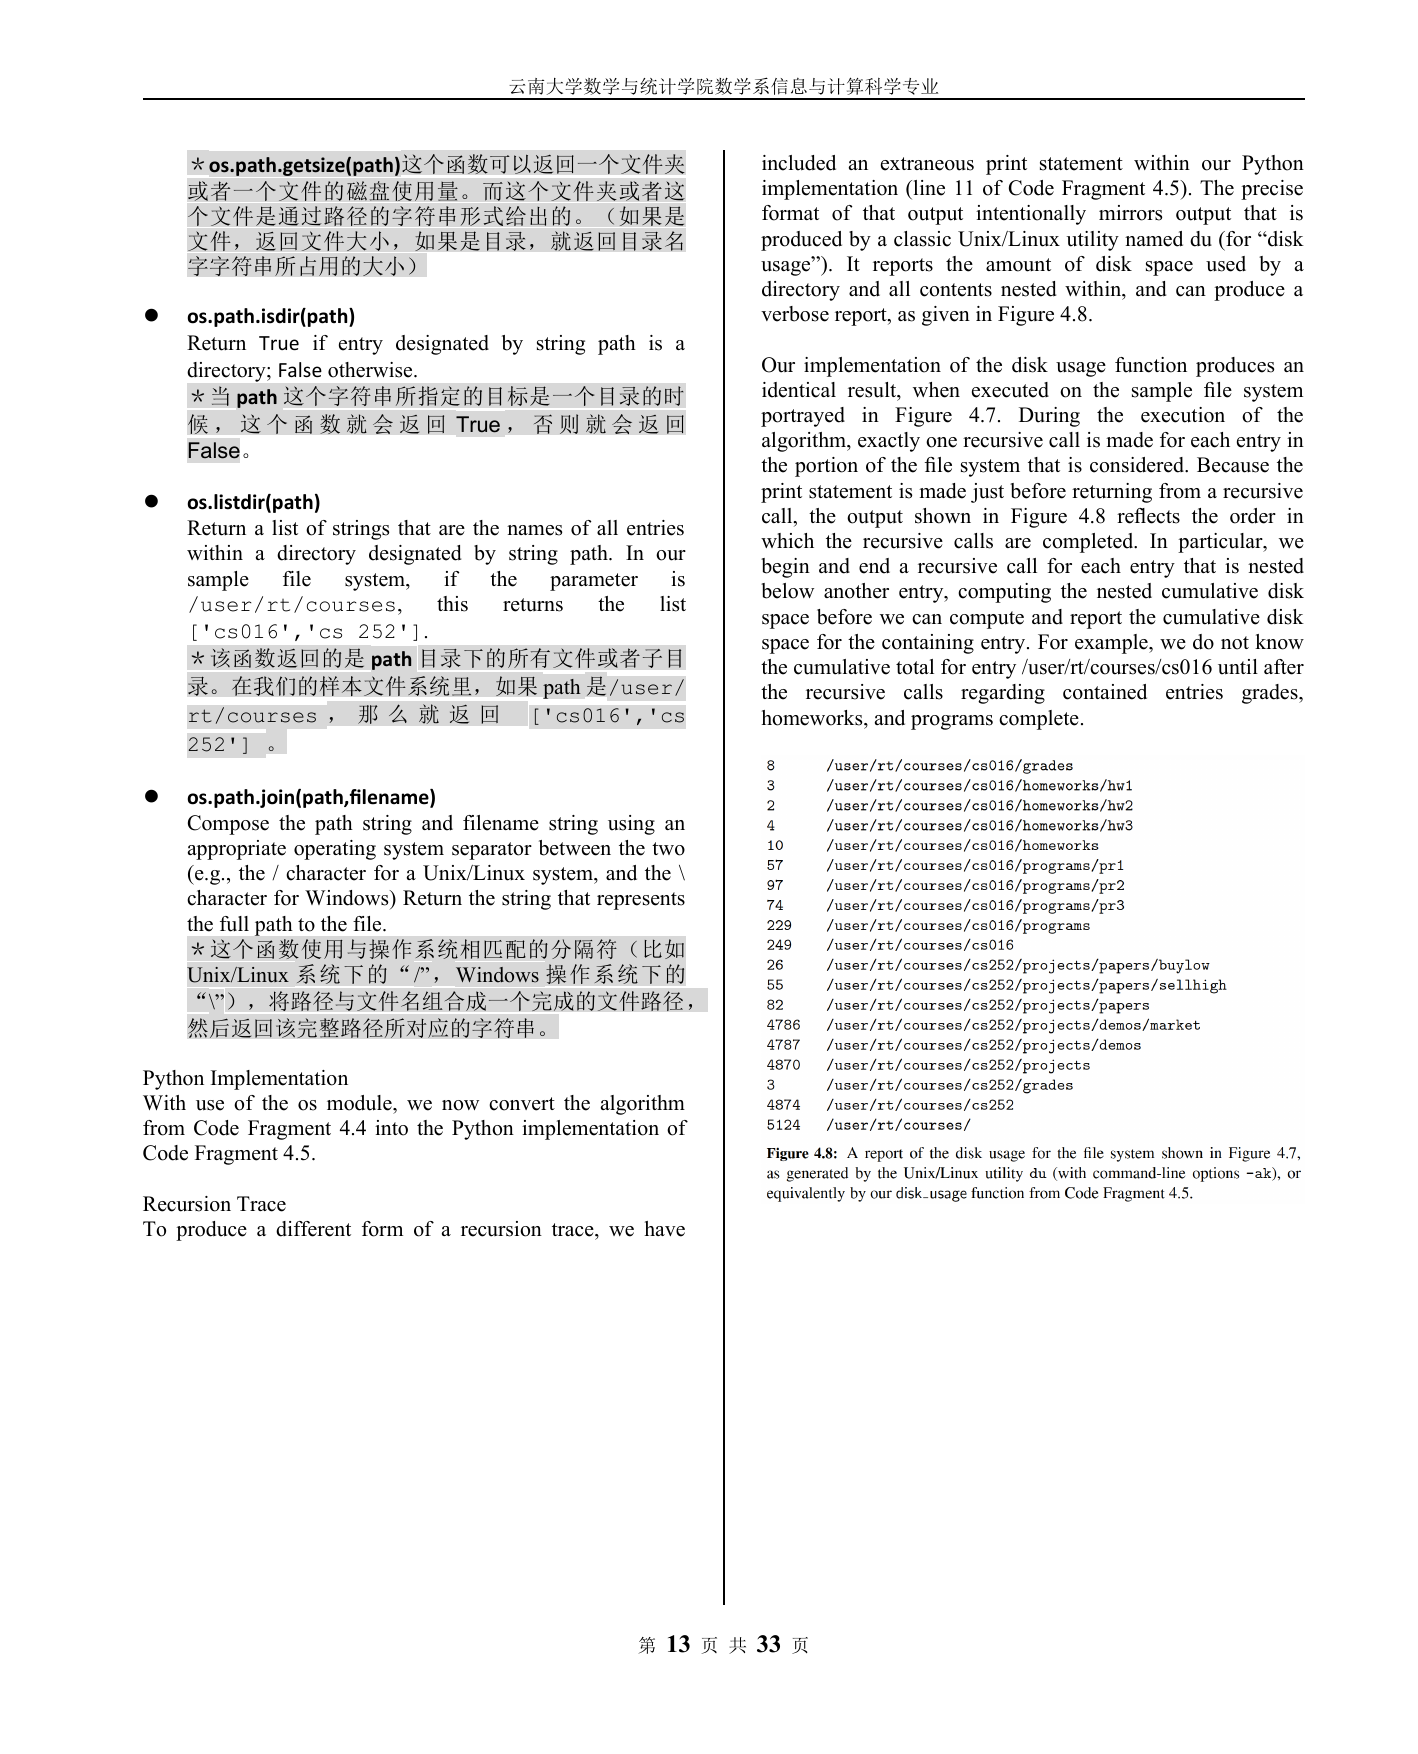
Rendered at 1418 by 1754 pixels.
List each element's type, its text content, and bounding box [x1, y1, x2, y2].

picture [761, 755, 1305, 1204]
list os.listdir(path) Return a list of strings that are the names of all entries within a directory designated by string path. In our sample file system, if the parameter is /user/rt/courses, this returns the list ['cs016','cs 252']. ＊该函数返回的是path目录下的所有文件或者子目录。在我们的样本文件系统里，如果path是/user/rt/courses，那么就返回 ['cs016','cs 252'] 。 [143, 488, 686, 783]
text With use of the os module, we now convert the algorithm from Code Fragment 4.4 into the Python implementation of Code Fragment 4.5. [142, 1090, 686, 1165]
list os.path.join(path,filename) Compose the path string and filename string using an appropriate operating system separator between the two (e.g., the / character for a Unix/Linux system, and the \ character for Windows) Return the string that represents the full path to the file. ＊这个函数使用与操作系统相匹配的分隔符（比如Unix/Linux系统下的“/”，Windows操作系统下的“\”），将路径与文件名组合成一个完成的文件路径，然后返回该完整路径所对应的字符串。 [143, 783, 686, 1039]
text To produce a different form of a recursion trace, we have included an extraneous print statement within our Python implementation (line 11 of Code Fragment 4.5). The precise format of that output intentionally mirrors output that is produced by a classic Unix/Linux utility named du (for “disk usage”). It reports the amount of disk space used by a directory and all contents nested within, and can produce a verbose report, as given in Figure 4.8. [761, 150, 1305, 326]
text Recursion Trace [142, 1191, 686, 1216]
list os.path.isdir(path) Return True if entry designated by string path is a directory; False otherwise. ＊当path这个字符串所指定的目标是一个目录的时候，这个函数就会返回True，否则就会返回False。 [143, 303, 686, 488]
text Our implementation of the disk usage function produces an identical result, when executed on the sample ﬁle system portrayed in Figure 4.7. During the execution of the algorithm, exactly one recursive call is made for each entry in the portion of the ﬁle system that is considered. Because the print statement is made just before returning from a recursive call, the output shown in Figure 4.8 reﬂects the order in which the recursive calls are completed. In particular, we begin and end a recursive call for each entry that is nested below another entry, computing the nested cumulative disk space before we can compute and report the cumulative disk space for the containing entry. For example, we do not know the cumulative total for entry /user/rt/courses/cs016 until after the recursive calls regarding contained entries grades, homeworks, and programs complete. [761, 352, 1305, 730]
text Python Implementation [142, 1064, 686, 1090]
